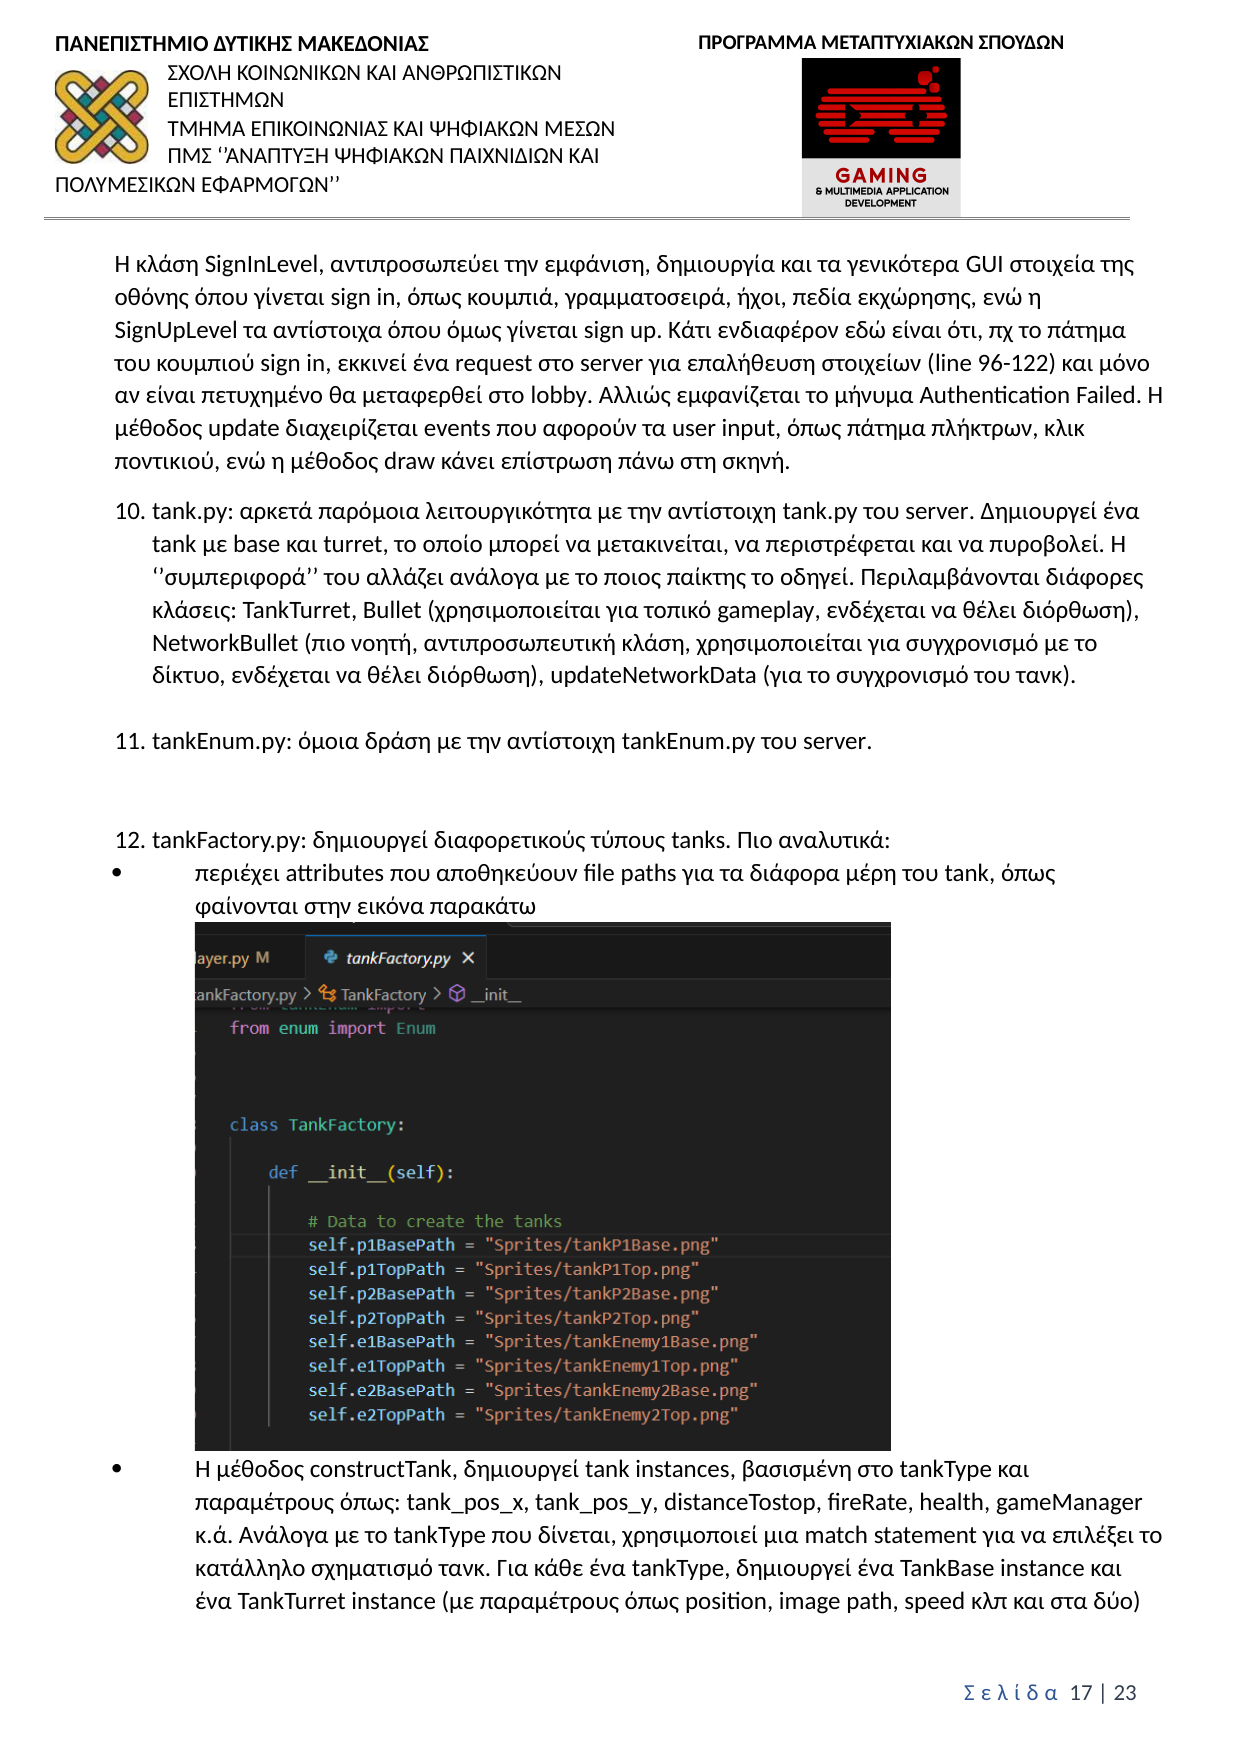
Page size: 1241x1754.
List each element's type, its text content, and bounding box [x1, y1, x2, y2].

picture [54, 70, 149, 164]
list Η μέθοδος constructTank, δημιουργεί tank instances, βασισμένη στο tankType και παραμέτρους όπως: tank_pos_x, tank_pos_y, distanceTostop, fireRate, health, gameManager κ.ά. Ανάλογα με το tankType που δίνεται, χρησιμοποιεί μια match statement για να επιλέξει το κατάλληλο σχηματισμό τανκ. Για κάθε ένα tankType, δημιουργεί ένα TankBase instance και ένα TankTurret instance (με παραμέτρους όπως position, image path, speed κλπ και στα δύο) [112, 1453, 1163, 1615]
text Η κλάση SignInLevel, αντιπροσωπεύει την εμφάνιση, δημιουργία και τα γενικότερα GUI στοιχεία της οθόνης όπου γίνεται sign in, όπως κουμπιά, γραμματοσειρά, ήχοι, πεδία εκχώρησης, ενώ η SignUpLevel τα αντίστοιχα όπου όμως γίνεται sign up. Κάτι ενδιαφέρον εδώ είναι ότι, πχ το πάτημα του κουμπιού sign in, εκκινεί ένα request στο server για επαλήθευση στοιχείων (line 96-122) και μόνο αν είναι πετυχημένο θα μεταφερθεί στο lobby. Αλλιώς εμφανίζεται το μήνυμα Authentication Failed. Η μέθοδος update διαχειρίζεται events που αφορούν τα user input, όπως πάτημα πλήκτρων, κλικ ποντικιού, ενώ η μέθοδος draw κάνει επίστρωση πάνω στη σκηνή. [114, 248, 1163, 476]
list tankFactory.py: δημιουργεί διαφορετικούς τύπους tanks. Πιο αναλυτικά: [114, 824, 1163, 855]
list tank.py: αρκετά παρόμοια λειτουργικότητα με την αντίστοιχη tank.py του server. Δημιουργεί ένα tank με base και turret, το οποίο μπορεί να μετακινείται, να περιστρέφεται και να πυροβολεί. Η ‘’συμπεριφορά’’ του αλλάζει ανάλογα με το ποιος παίκτης το οδηγεί. Περιλαμβάνονται διάφορες κλάσεις: TankTurret, Bullet (χρησιμοποιείται για τοπικό gameplay, ενδέχεται να θέλει διόρθωση), NetworkBullet (πιο νοητή, αντιπροσωπευτική κλάση, χρησιμοποιείται για συγχρονισμό με το δίκτυο, ενδέχεται να θέλει διόρθωση), updateNetworkData (για το συγχρονισμό του τανκ). [114, 495, 1163, 690]
picture [801, 58, 961, 217]
list tankEnum.py: όμοια δράση με την αντίστοιχη tankEnum.py του server. [114, 726, 1163, 756]
picture [194, 922, 891, 1451]
